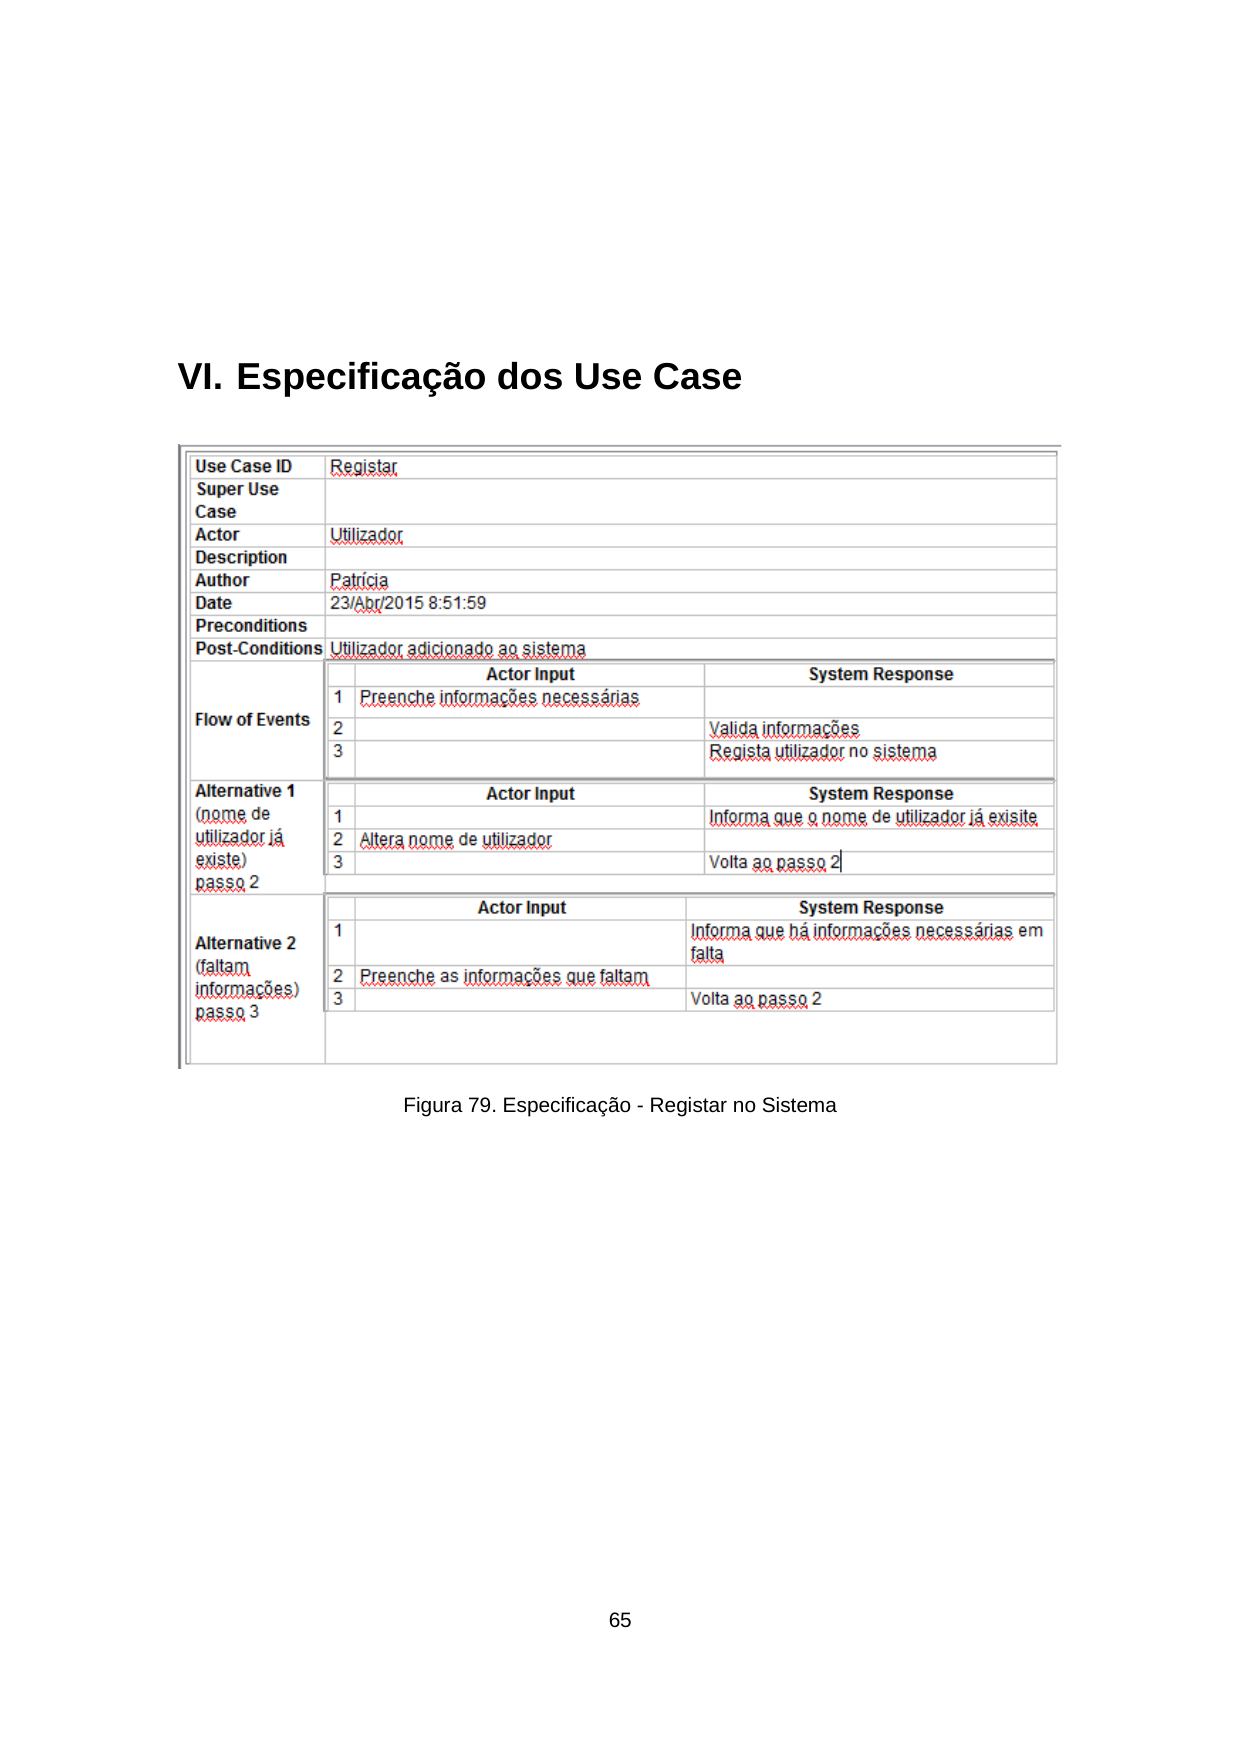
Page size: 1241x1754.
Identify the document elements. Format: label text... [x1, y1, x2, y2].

picture [177, 444, 1062, 1069]
text Especificação dos Use Case [177, 354, 1063, 398]
